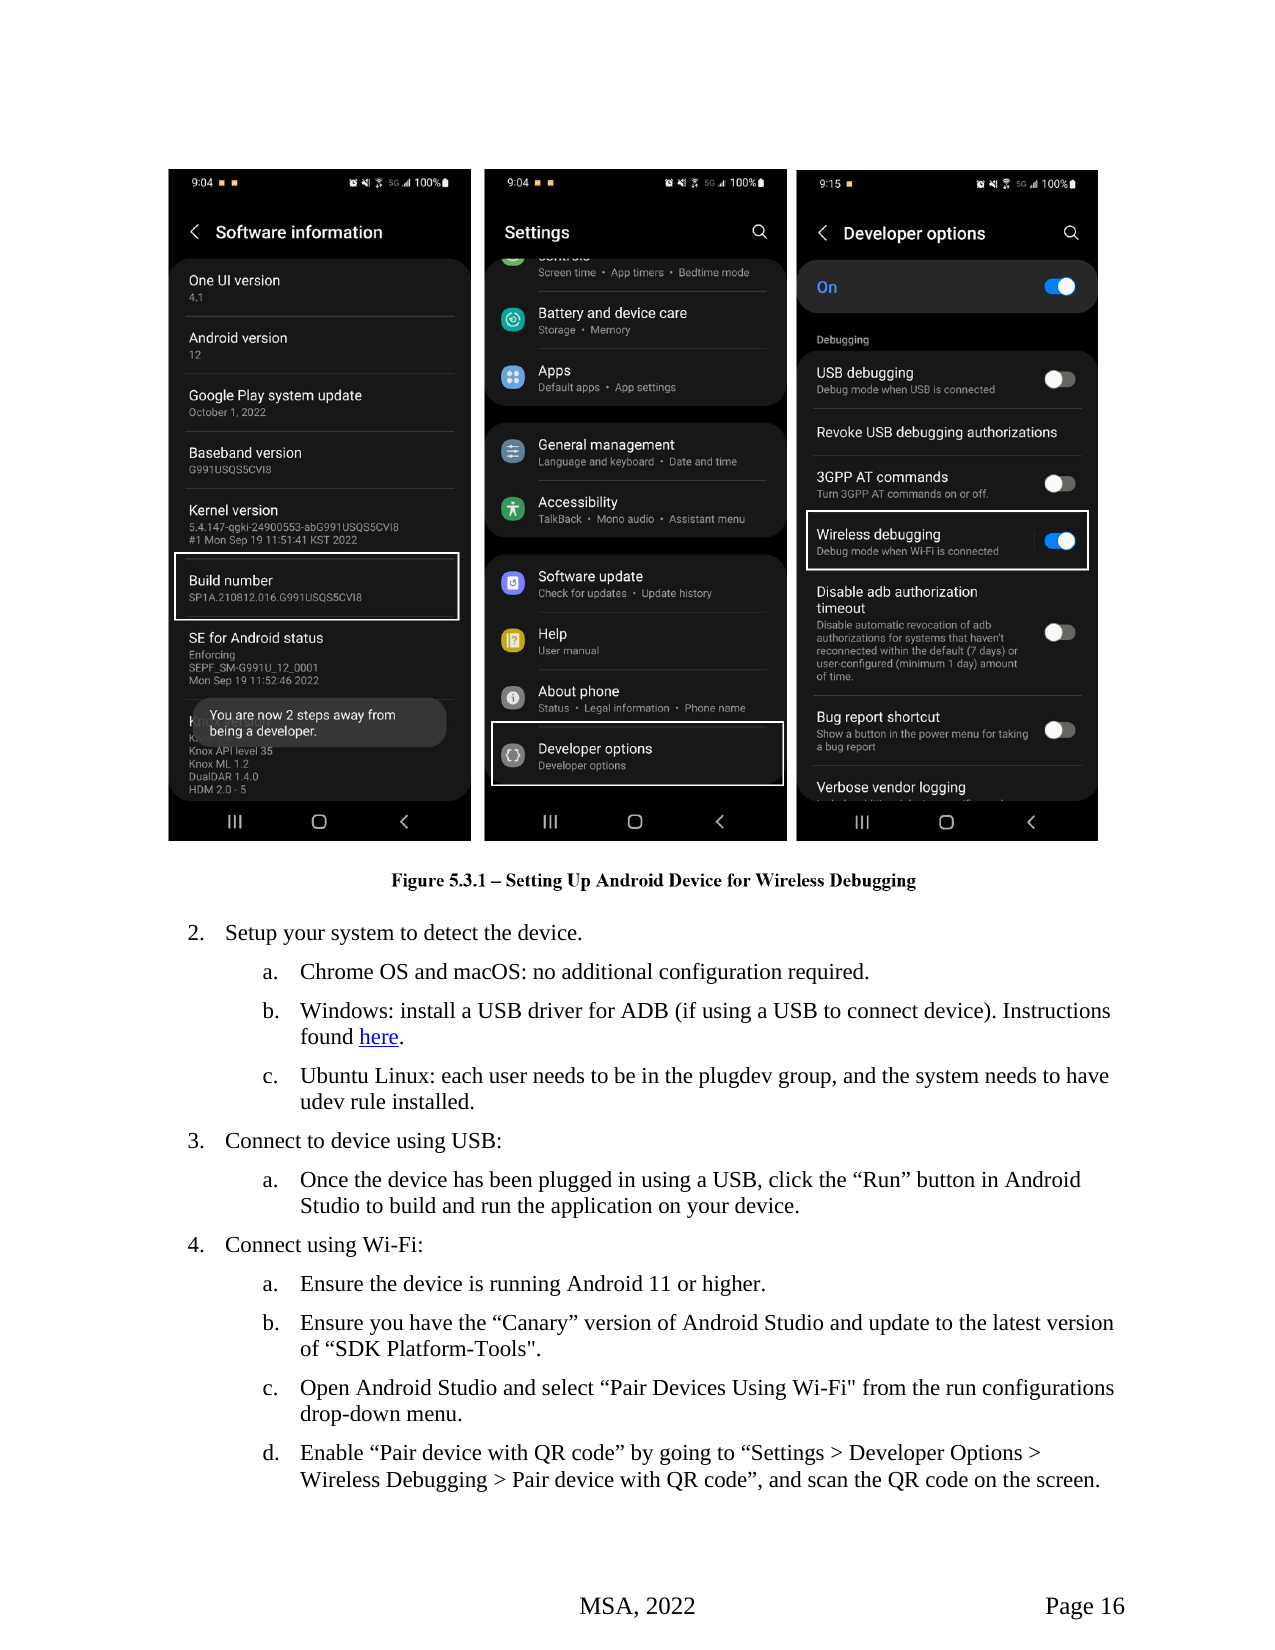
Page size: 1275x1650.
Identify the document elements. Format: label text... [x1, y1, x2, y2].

picture [150, 150, 1125, 907]
list Once the device has been plugged in using a USB, click the “Run” button in Android Studio to build and run the application on your device. [262, 1166, 1125, 1219]
list Connect to device using USB: [187, 1127, 1125, 1153]
list Ubuntu Linux: each user needs to be in the plugdev group, and the system needs to have udev rule installed. [262, 1062, 1125, 1115]
list Enable “Pair device with QR code” by going to “Settings > Developer Options > Wireless Debugging > Pair device with QR code”, and scan the QR code on the screen. [262, 1439, 1125, 1492]
list Chrome OS and macOS: no additional configuration required. [262, 958, 1125, 984]
list Setup your system to detect the device. [187, 919, 1125, 945]
list Windows: install a USB driver for ADB (if using a USB to connect device). Instructions found here. [262, 997, 1125, 1049]
list Open Android Studio and select “Pair Devices Using Wi-Fi" from the run configurations drop-down menu. [262, 1374, 1125, 1427]
list Ensure you have the “Canary” version of Android Studio and update to the latest version of “SDK Platform-Tools". [262, 1309, 1125, 1362]
list Ensure the device is running Android 11 or higher. [262, 1270, 1125, 1296]
list Connect using Wi-Fi: [187, 1231, 1125, 1258]
